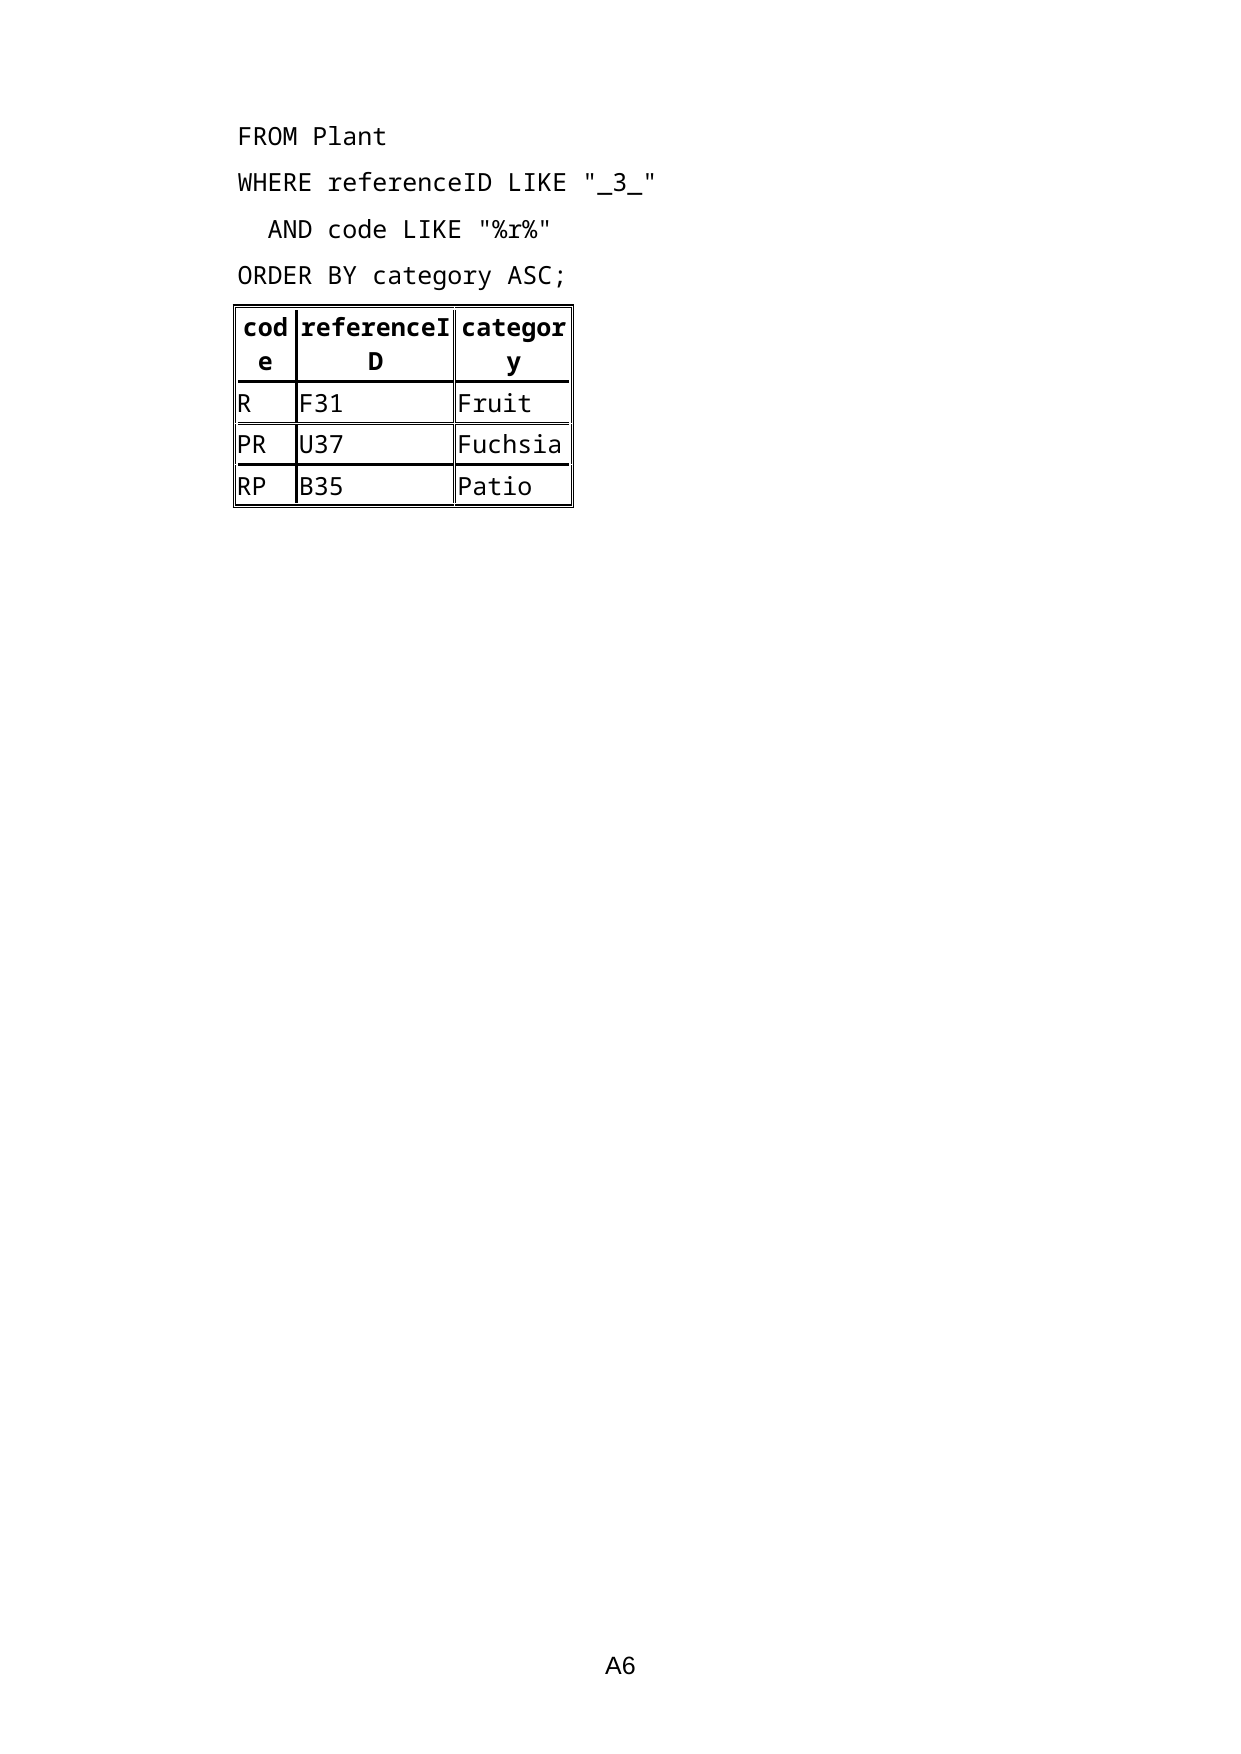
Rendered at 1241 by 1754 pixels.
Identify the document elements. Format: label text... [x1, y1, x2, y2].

text ORDER BY category ASC; [177, 258, 1122, 292]
text FROM Plant [177, 118, 1122, 152]
text WHERE referenceID LIKE "_3_" [177, 165, 1122, 199]
text AND code LIKE "%r%" [177, 211, 1122, 245]
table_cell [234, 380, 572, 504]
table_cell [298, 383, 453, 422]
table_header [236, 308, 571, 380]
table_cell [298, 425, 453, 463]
